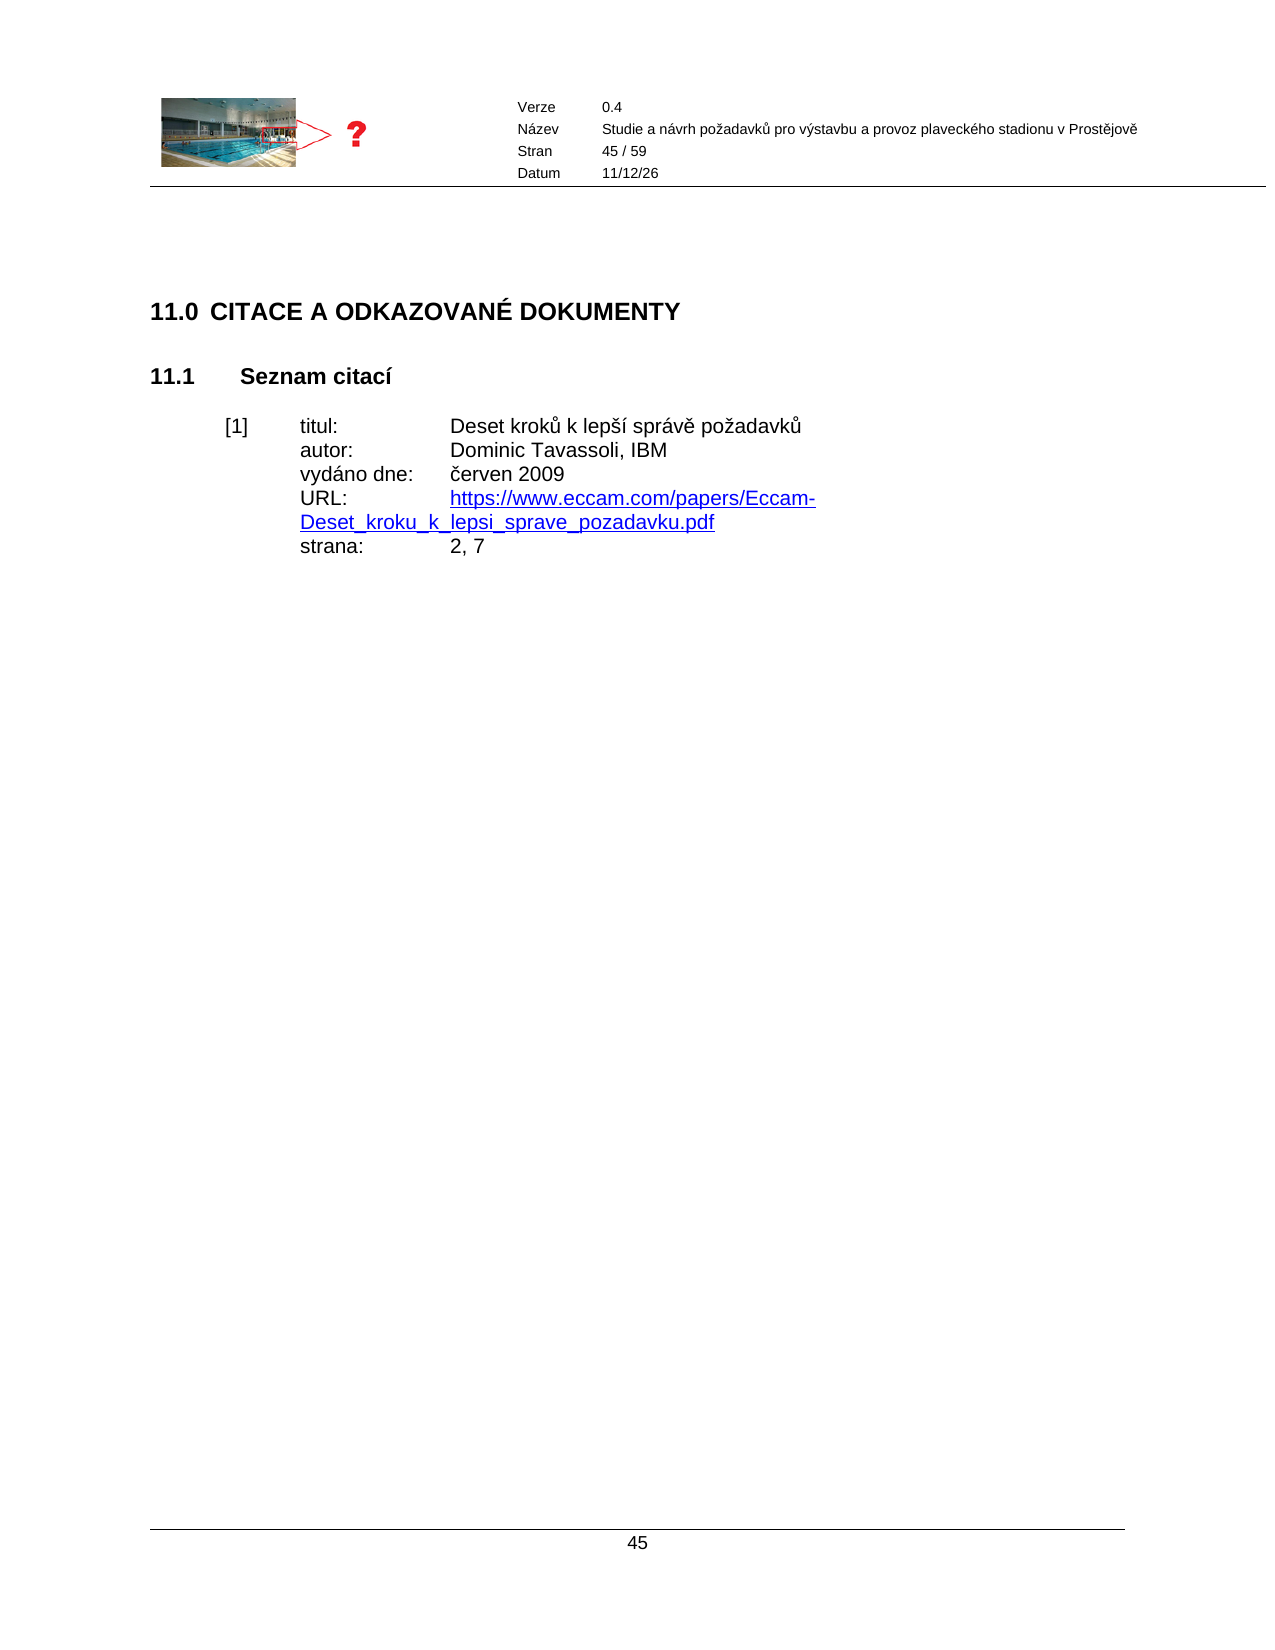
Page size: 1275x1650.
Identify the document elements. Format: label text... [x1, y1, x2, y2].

subtitle Citace a odkazované dokumenty [150, 296, 1125, 325]
text [1] titul: Deset kroků k lepší správě požadavků autor: Dominic Tavassoli, IBM vydáno dne: červen 2009 URL: https://www.eccam.com/papers/Eccam-Deset_kroku_k_lepsi_sprave_pozadavku.pdf strana: 2, 7 [225, 414, 1125, 582]
subtitle Seznam citací [150, 363, 1125, 389]
picture [161, 98, 416, 167]
